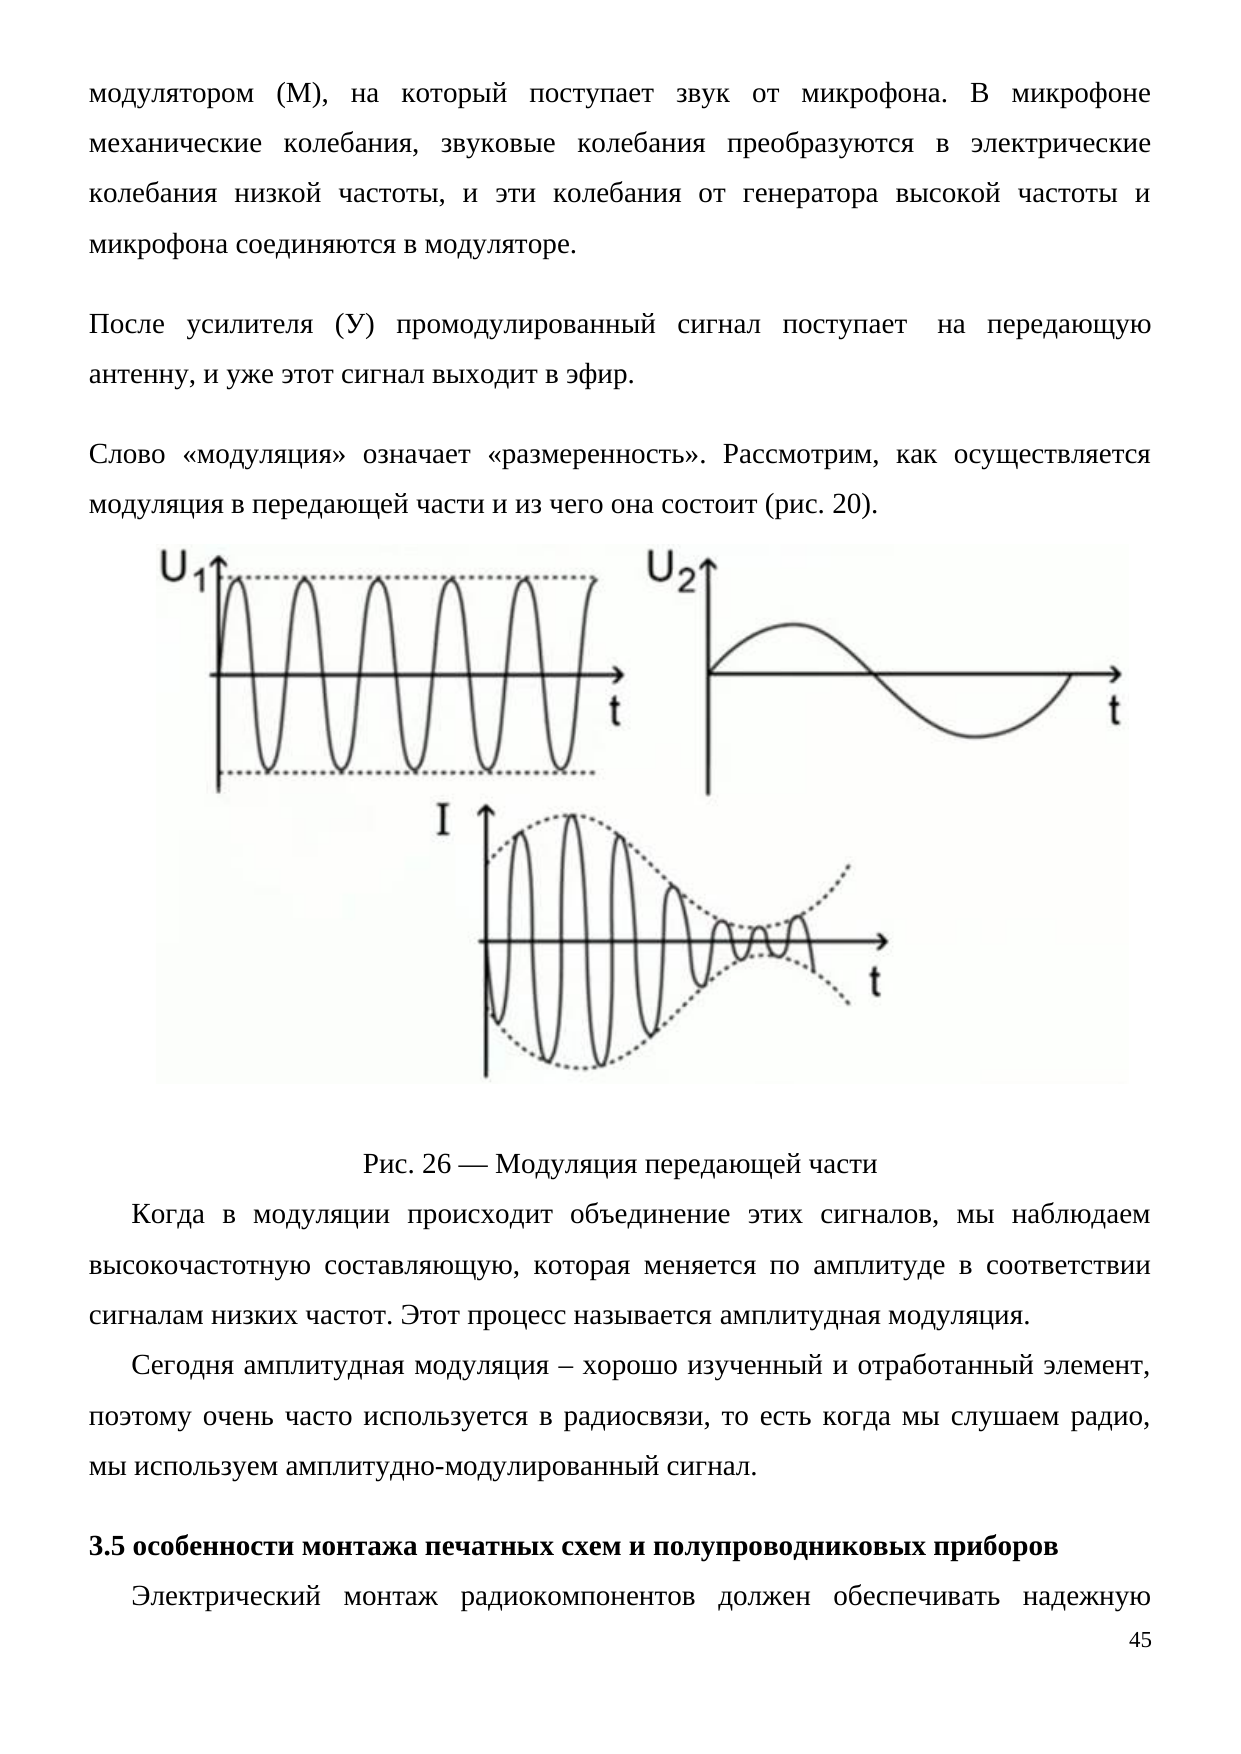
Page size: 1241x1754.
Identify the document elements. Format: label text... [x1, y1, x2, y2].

picture [155, 544, 1130, 1084]
text После усилителя (У) промодулированный сигнал поступает на передающую антенну, и уже этот сигнал выходит в эфир. [89, 306, 1152, 389]
text Когда в модуляции происходит объединение этих сигналов, мы наблюдаем высокочастотную составляющую, которая меняется по амплитуде в соответствии сигналам низких частот. Этот процесс называется амплитудная модуляция. [89, 1196, 1152, 1331]
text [89, 75, 1152, 259]
text Сегодня амплитудная модуляция – хорошо изученный и отработанный элемент, поэтому очень часто используется в радиосвязи, то есть когда мы слушаем радио, мы используем амплитудно-модулированный сигнал. [89, 1347, 1152, 1482]
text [89, 1578, 1152, 1612]
text Слово «модуляция» означает «размеренность». Рассмотрим, как осуществляется модуляция в передающей части и из чего она состоит (рис. 20). [89, 436, 1152, 520]
subtitle 3.5 особенности монтажа печатных схем и полупроводниковых приборов [89, 1528, 1152, 1561]
